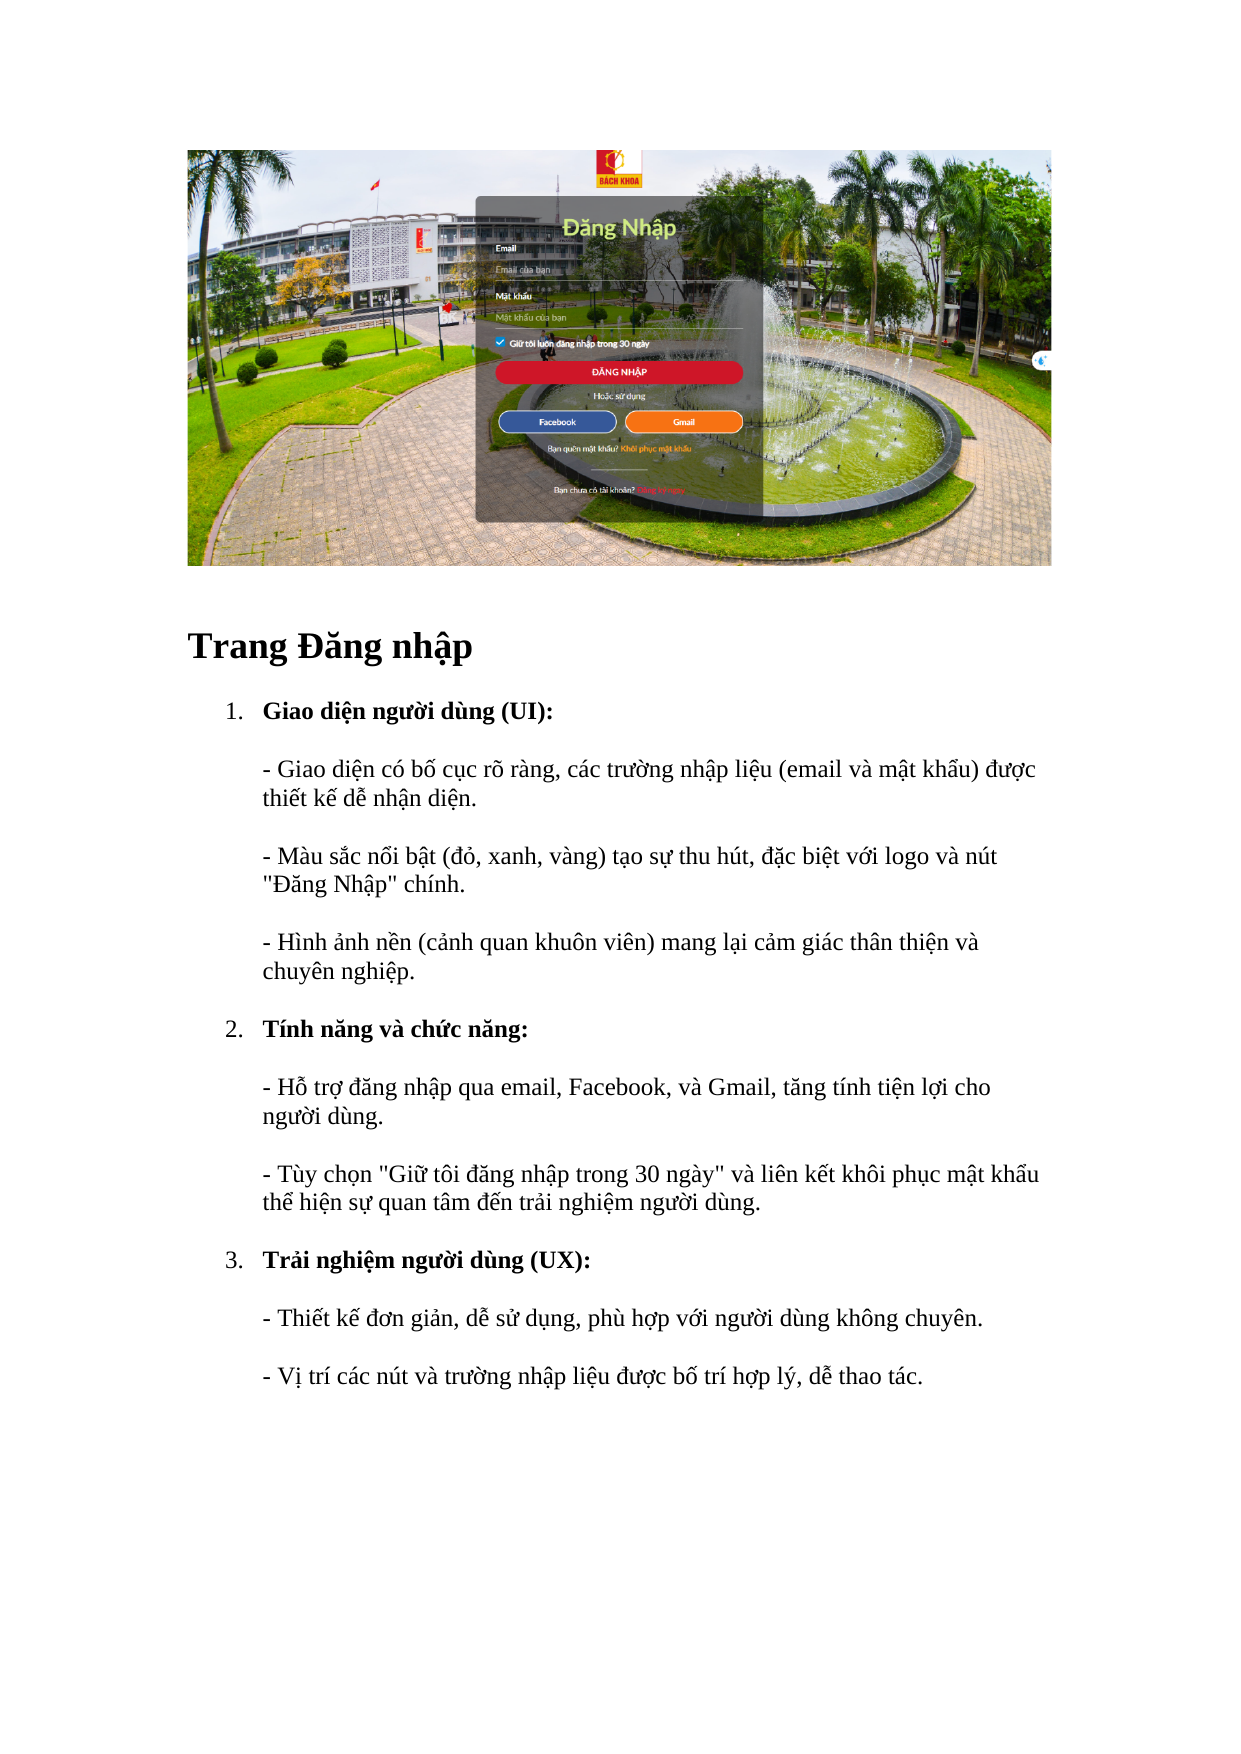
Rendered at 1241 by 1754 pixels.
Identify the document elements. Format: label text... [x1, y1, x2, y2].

list - Hỗ trợ đăng nhập qua email, Facebook, và Gmail, tăng tính tiện lợi cho người dùng. [187, 1072, 1053, 1129]
list - Tùy chọn "Giữ tôi đăng nhập trong 30 ngày" và liên kết khôi phục mật khẩu thể hiện sự quan tâm đến trải nghiệm người dùng. [187, 1159, 1053, 1216]
list - Thiết kế đơn giản, dễ sử dụng, phù hợp với người dùng không chuyên. [187, 1303, 1053, 1332]
list - Vị trí các nút và trường nhập liệu được bố trí hợp lý, dễ thao tác. [187, 1361, 1053, 1390]
list - Hình ảnh nền (cảnh quan khuôn viên) mang lại cảm giác thân thiện và chuyên nghiệp. [187, 927, 1053, 985]
picture [187, 150, 1052, 566]
list Trải nghiệm người dùng (UX): [225, 1245, 1053, 1274]
list Tính năng và chức năng: [225, 1014, 1053, 1043]
list - Giao diện có bố cục rõ ràng, các trường nhập liệu (email và mật khẩu) được thiết kế dễ nhận diện. [187, 754, 1053, 812]
list - Màu sắc nổi bật (đỏ, xanh, vàng) tạo sự thu hút, đặc biệt với logo và nút "Đăng Nhập" chính. [187, 841, 1053, 898]
subtitle Trang Đăng nhập [187, 624, 1053, 667]
list Giao diện người dùng (UI): [225, 696, 1053, 725]
